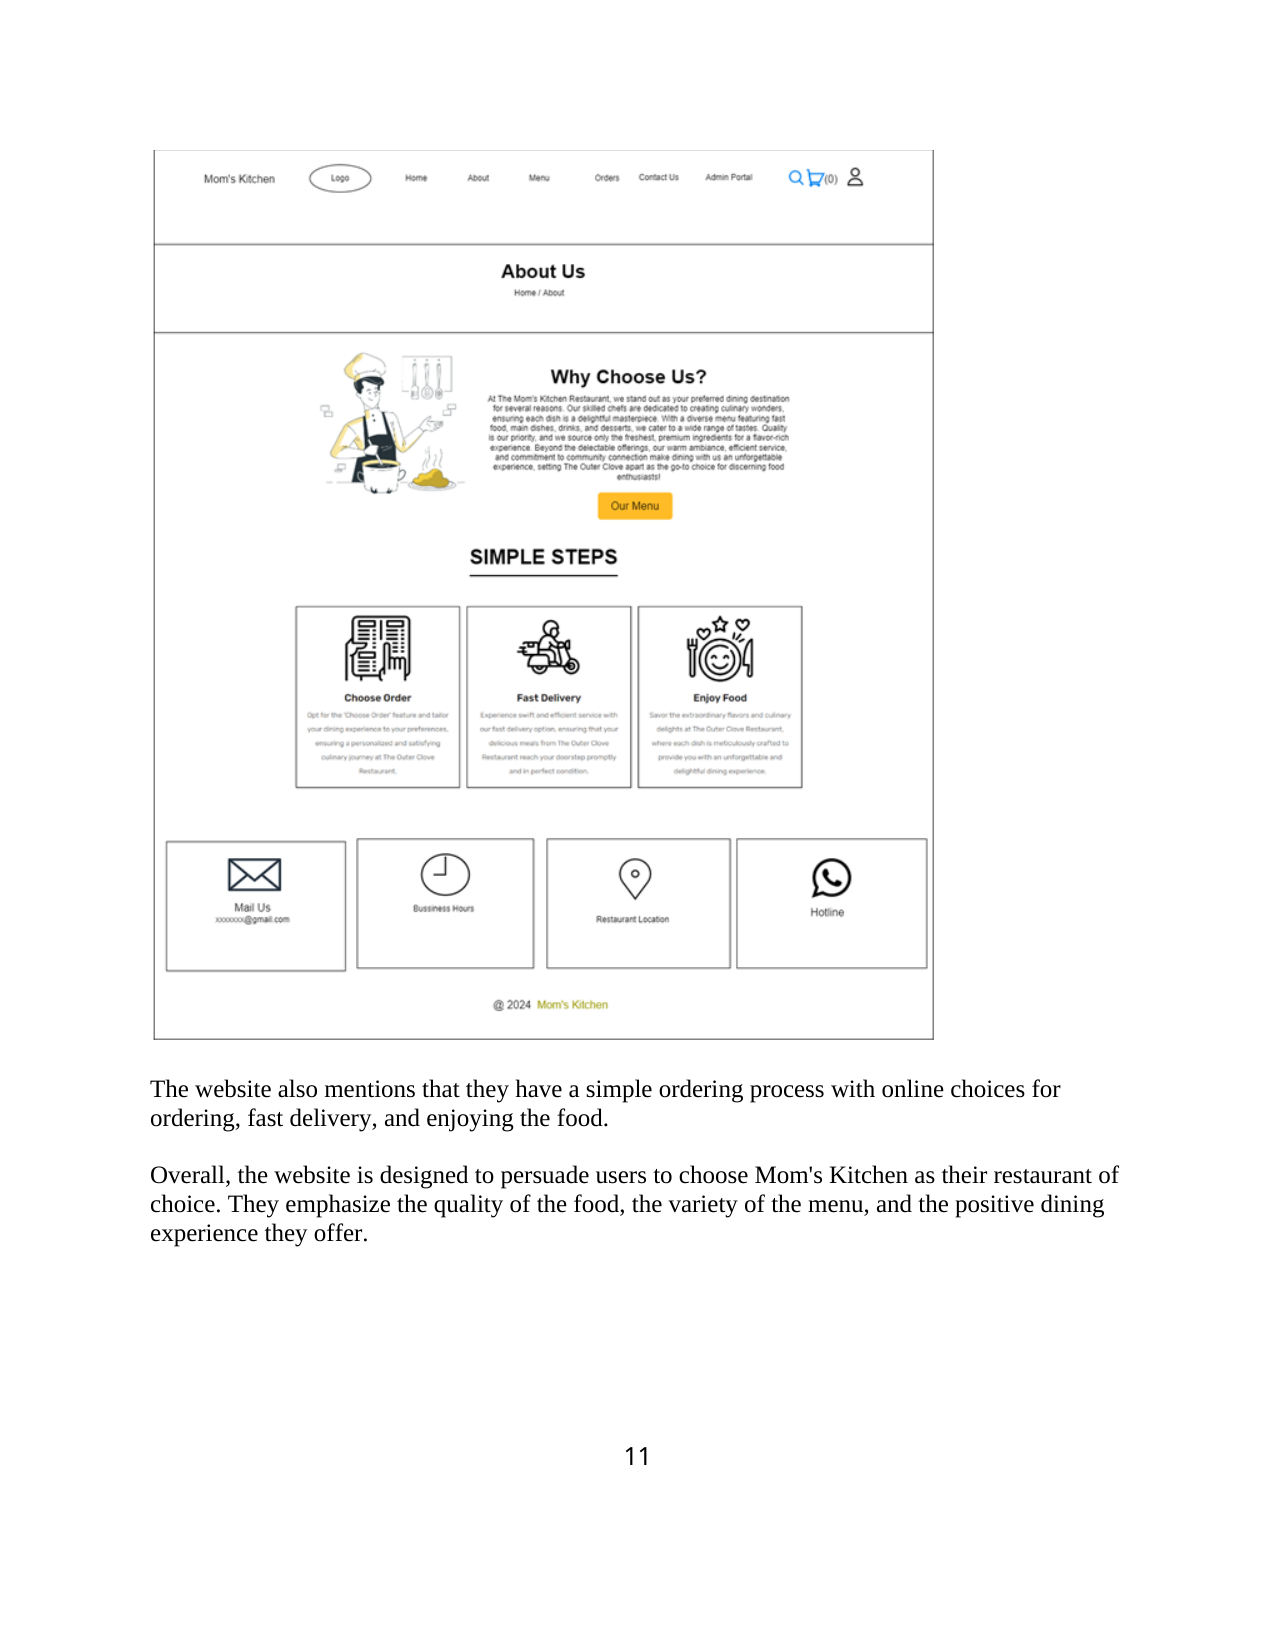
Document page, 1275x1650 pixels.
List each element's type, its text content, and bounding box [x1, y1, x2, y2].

text Overall, the website is designed to persuade users to choose Mom's Kitchen as their restaurant of choice. They emphasize the quality of the food, the variety of the menu, and the positive dining experience they offer. [150, 1161, 1125, 1247]
picture [150, 150, 939, 1045]
text The website also mentions that they have a simple ordering process with online choices for ordering, fast delivery, and enjoying the food. [150, 1074, 1125, 1131]
